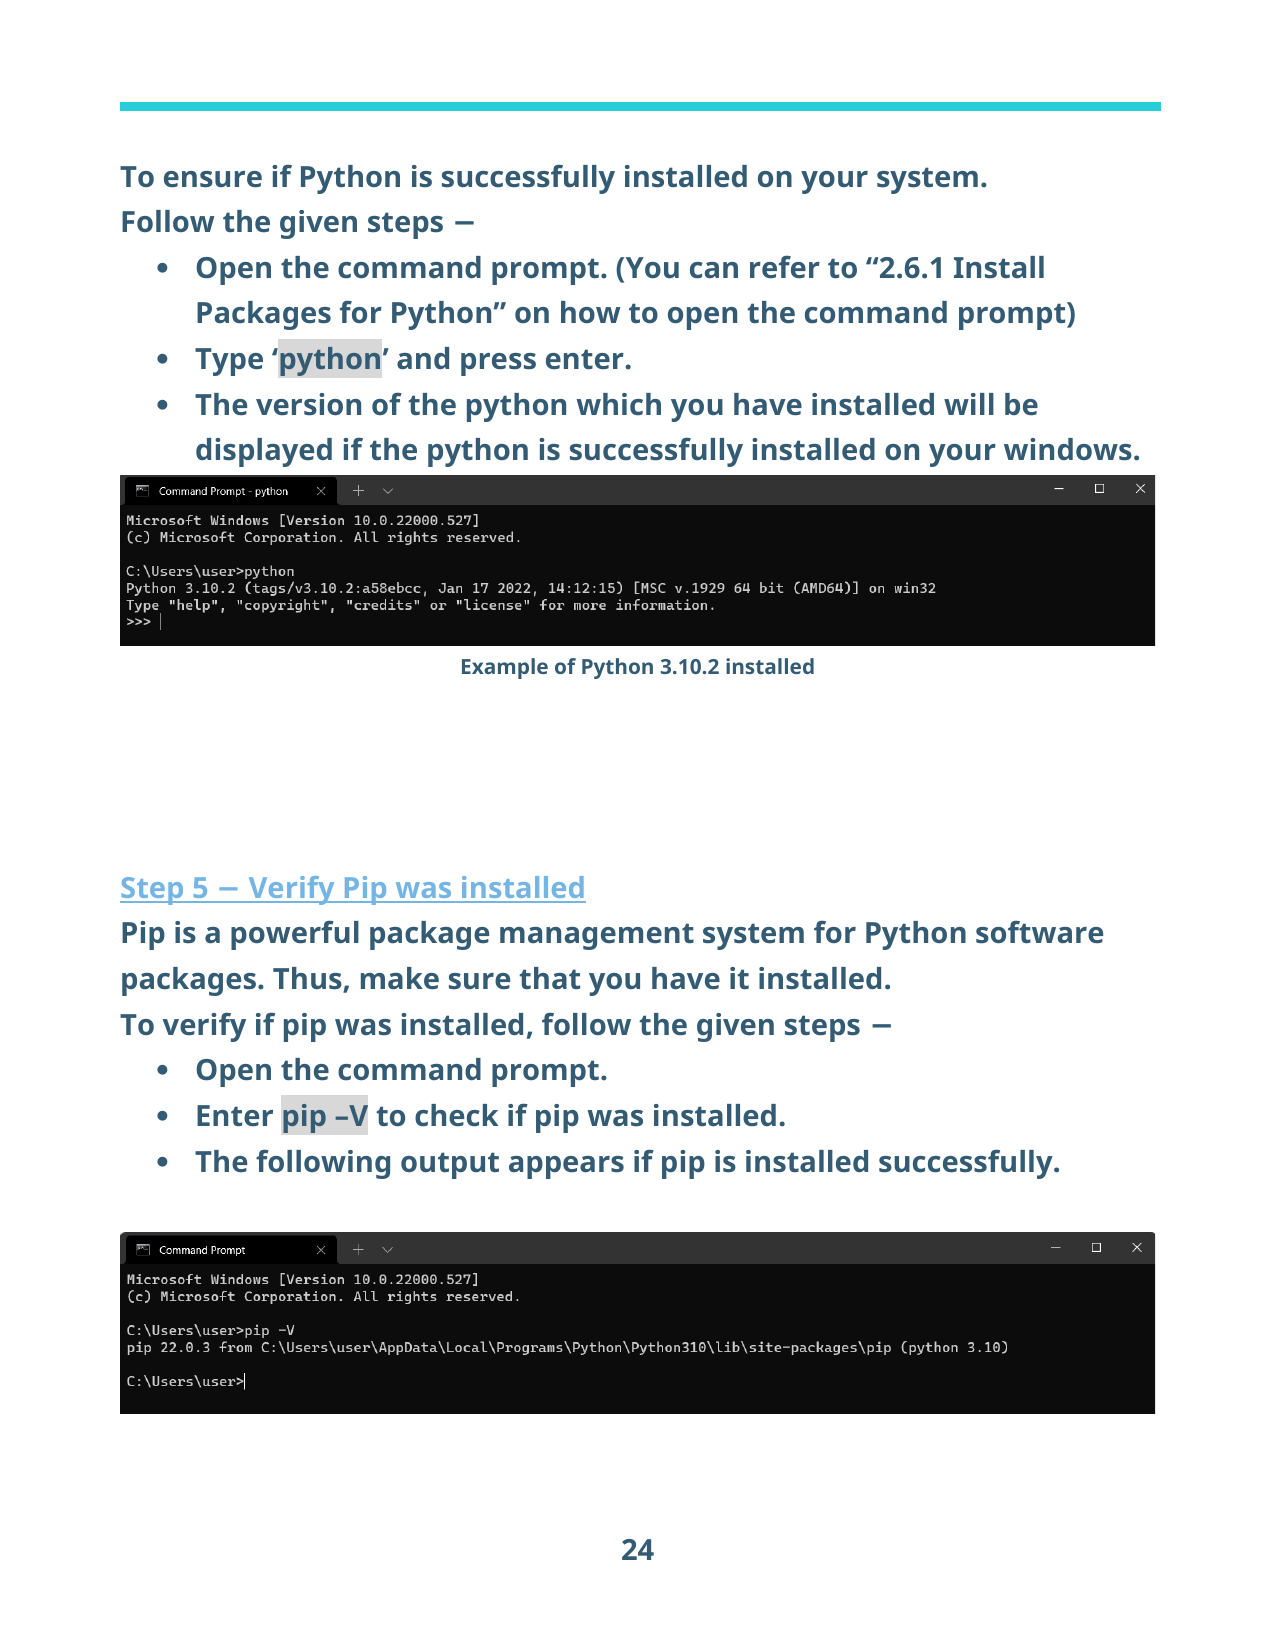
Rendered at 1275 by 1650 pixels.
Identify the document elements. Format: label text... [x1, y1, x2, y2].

list Enter pip –V to check if pip was installed. [368, 1095, 1155, 1135]
list Enter pip –V to check if pip was installed. [157, 1095, 281, 1135]
list Open the command prompt. (You can refer to “2.6.1 Install Packages for Python” on how to open the command prompt) [157, 247, 1155, 332]
text Example of Python 3.10.2 installed [120, 652, 1155, 680]
picture [120, 475, 1155, 646]
list Open the command prompt. [157, 1049, 1155, 1089]
list The version of the python which you have installed will be displayed if the python is successfully installed on your windows. [157, 384, 1155, 469]
text Step 5 − Verify Pip was installed [120, 867, 1155, 907]
text To verify if pip was installed, follow the given steps − [120, 1004, 1155, 1044]
list The following output appears if pip is installed successfully. [157, 1141, 1155, 1181]
text To ensure if Python is successfully installed on your system. [120, 156, 1155, 196]
list Type ‘python’ and press enter. [157, 338, 1155, 378]
text Follow the given steps − [120, 202, 1155, 241]
text Pip is a powerful package management system for Python software packages. Thus, make sure that you have it installed. [120, 913, 1155, 998]
picture [120, 1232, 1155, 1414]
